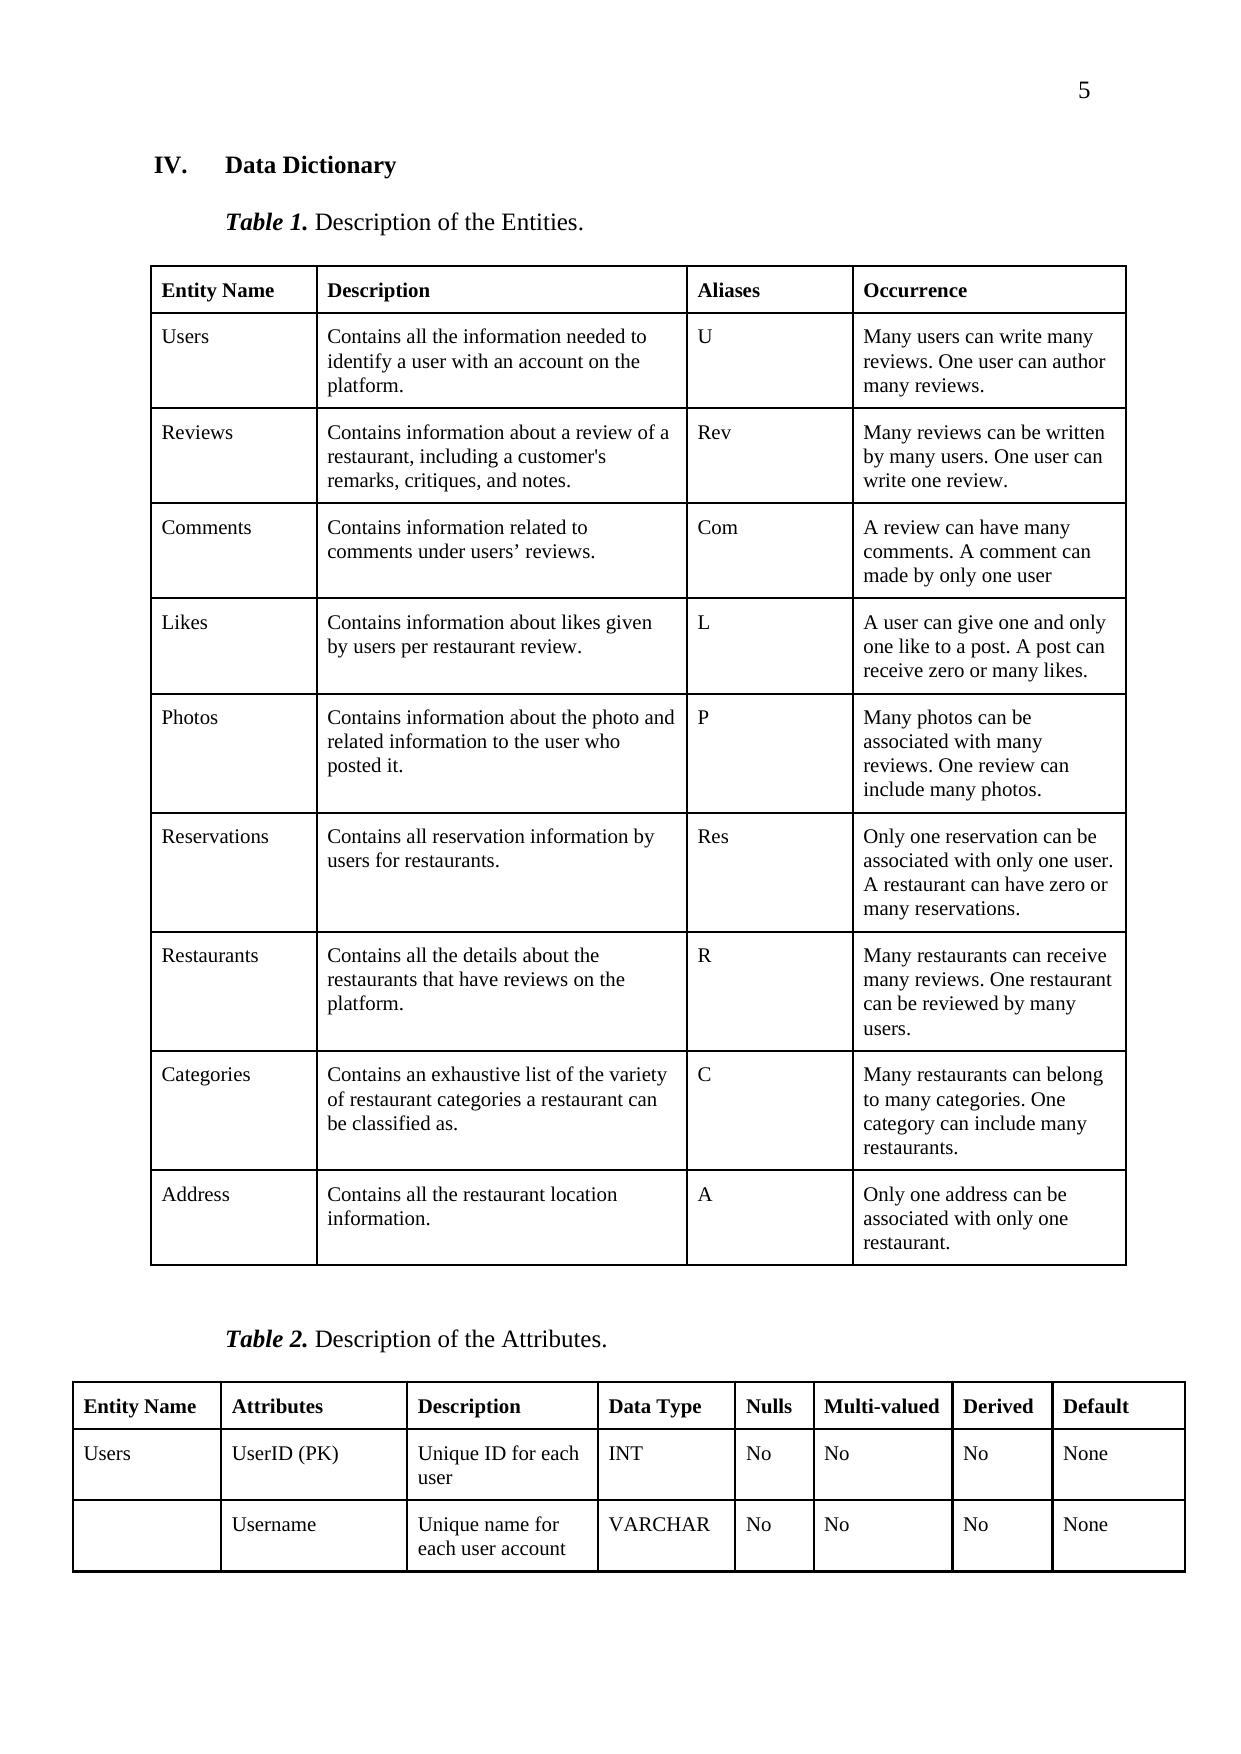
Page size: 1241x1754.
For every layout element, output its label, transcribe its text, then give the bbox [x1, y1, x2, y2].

table_cell A review can have many comments. A comment can made by only one user [854, 504, 1125, 597]
table_header Multi-valued [815, 1383, 951, 1428]
table_cell P [688, 695, 852, 812]
table_header Entity Name [74, 1383, 220, 1428]
table_cell Address [152, 1171, 316, 1264]
table_cell Many users can write many reviews. One user can author many reviews. [854, 314, 1125, 407]
table_cell Unique ID for each user [408, 1430, 597, 1499]
table_cell Comments [152, 504, 316, 597]
table_cell Only one address can be associated with only one restaurant. [854, 1171, 1125, 1264]
table_cell Reviews [152, 409, 316, 502]
table_header Aliases [688, 267, 852, 312]
table_cell Users [152, 314, 316, 407]
table_cell Categories [152, 1052, 316, 1169]
table_cell U [688, 314, 852, 407]
list Data Dictionary [187, 150, 1090, 179]
table_header Derived [954, 1383, 1051, 1428]
table_cell Contains information about likes given by users per restaurant review. [318, 599, 686, 692]
table_cell Users [74, 1430, 220, 1499]
table_cell Contains an exhaustive list of the variety of restaurant categories a restaurant can be classified as. [318, 1052, 686, 1169]
table_cell Many photos can be associated with many reviews. One review can include many photos. [854, 695, 1125, 812]
table_cell A [688, 1171, 852, 1264]
table_cell No [815, 1430, 951, 1499]
table_cell L [688, 599, 852, 692]
table_cell Many reviews can be written by many users. One user can write one review. [854, 409, 1125, 502]
table_cell VARCHAR [599, 1501, 734, 1570]
table_cell None [1054, 1501, 1184, 1570]
table_cell Photos [152, 695, 316, 812]
table_cell Contains information about a review of a restaurant, including a customer's remarks, critiques, and notes. [318, 409, 686, 502]
table_cell Unique name for each user account [408, 1501, 597, 1570]
table_cell No [954, 1430, 1051, 1499]
table_cell UserID (PK) [222, 1430, 406, 1499]
table_header Default [1054, 1383, 1184, 1428]
table_header Nulls [736, 1383, 813, 1428]
table_cell A user can give one and only one like to a post. A post can receive zero or many likes. [854, 599, 1125, 692]
table_cell No [815, 1501, 951, 1570]
table_cell Contains all the restaurant location information. [318, 1171, 686, 1264]
table_header Attributes [222, 1383, 406, 1428]
table_cell INT [599, 1430, 734, 1499]
table_cell Rev [688, 409, 852, 502]
table_cell [74, 1501, 220, 1570]
table_cell Many restaurants can receive many reviews. One restaurant can be reviewed by many users. [854, 933, 1125, 1050]
table_cell Contains all the details about the restaurants that have reviews on the platform. [318, 933, 686, 1050]
table_cell None [1054, 1430, 1184, 1499]
table_cell Contains information about the photo and related information to the user who posted it. [318, 695, 686, 812]
table_cell R [688, 933, 852, 1050]
table_cell Reservations [152, 814, 316, 931]
table_cell Only one reservation can be associated with only one user. A restaurant can have zero or many reservations. [854, 814, 1125, 931]
table_header Description [408, 1383, 597, 1428]
table_header Data Type [599, 1383, 734, 1428]
table_cell C [688, 1052, 852, 1169]
table_cell Many restaurants can belong to many categories. One category can include many restaurants. [854, 1052, 1125, 1169]
table_header Occurrence [854, 267, 1125, 312]
table_cell Restaurants [152, 933, 316, 1050]
table_cell No [736, 1430, 813, 1499]
table_cell No [954, 1501, 1051, 1570]
table_cell Username [222, 1501, 406, 1570]
text Table 1. Description of the Entities. [150, 207, 1090, 236]
table_cell Contains all reservation information by users for restaurants. [318, 814, 686, 931]
table_header Description [318, 267, 686, 312]
table_cell Com [688, 504, 852, 597]
table_cell No [736, 1501, 813, 1570]
table_cell Res [688, 814, 852, 931]
text Table 2. Description of the Attributes. [150, 1324, 1090, 1352]
table_header Entity Name [152, 267, 316, 312]
table_cell Contains information related to comments under users’ reviews. [318, 504, 686, 597]
table_cell Likes [152, 599, 316, 692]
table_cell Contains all the information needed to identify a user with an account on the platform. [318, 314, 686, 407]
